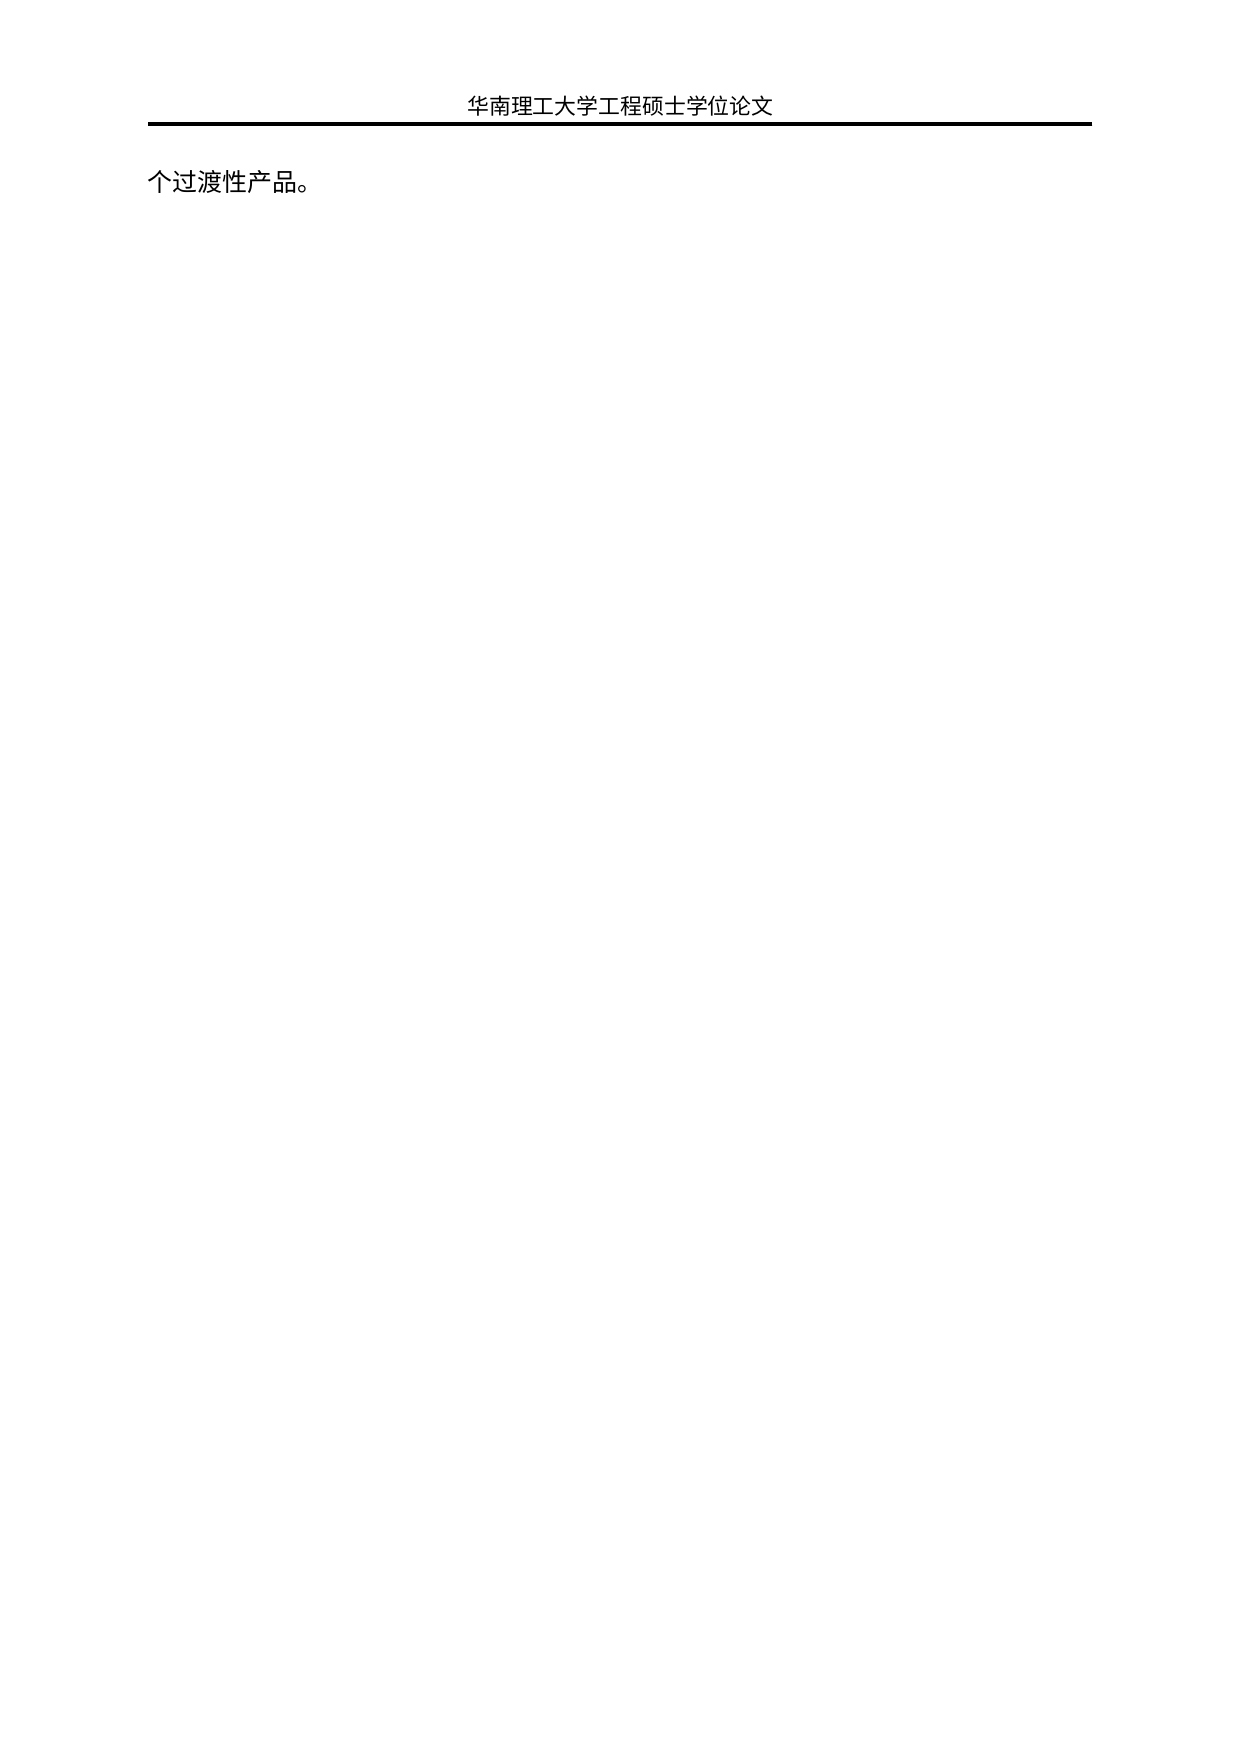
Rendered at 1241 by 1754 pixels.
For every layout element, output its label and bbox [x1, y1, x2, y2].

text [148, 148, 1092, 213]
